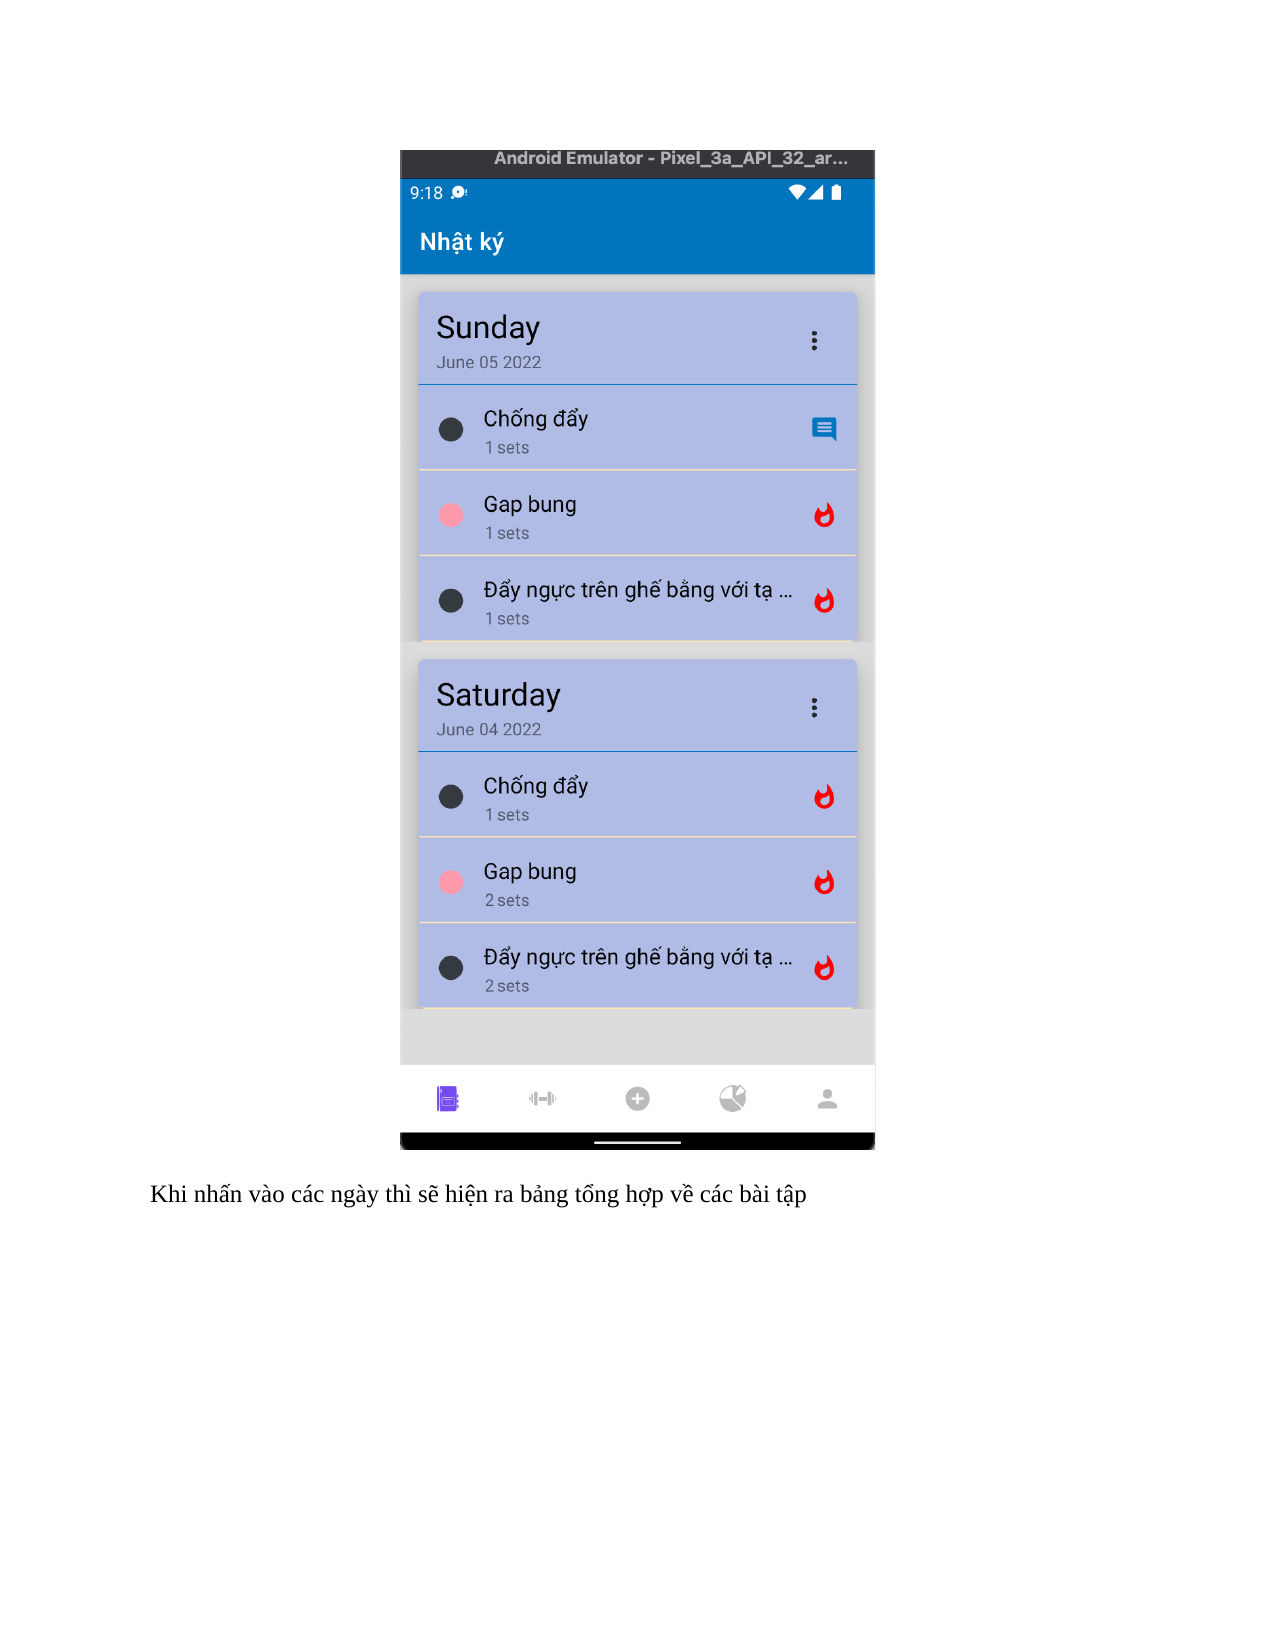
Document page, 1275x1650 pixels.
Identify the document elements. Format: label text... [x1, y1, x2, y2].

picture [400, 150, 876, 1150]
text Khi nhấn vào các ngày thì sẽ hiện ra bảng tổng hợp về các bài tập [150, 1179, 1125, 1207]
